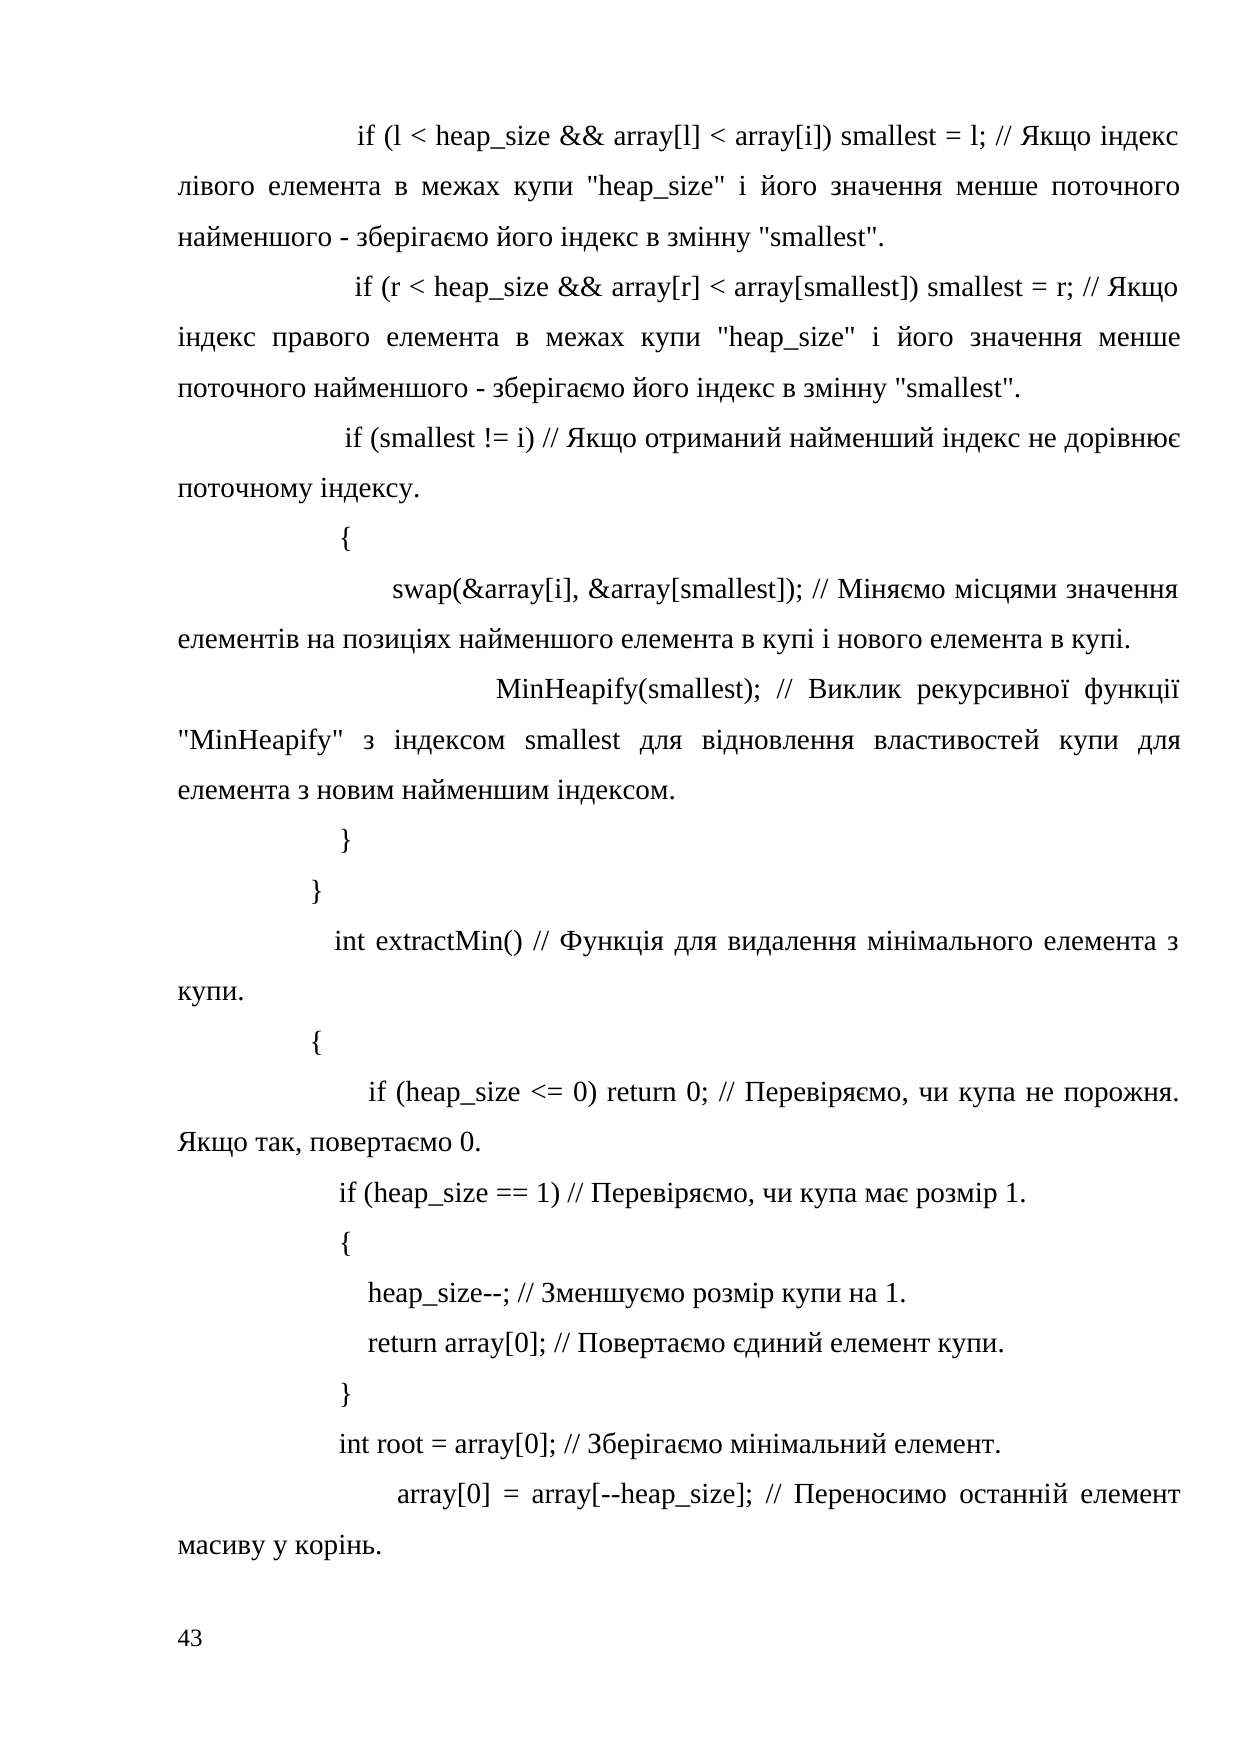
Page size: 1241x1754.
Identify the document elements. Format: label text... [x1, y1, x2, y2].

text if (heap_size <= 0) return 0; // Перевіряємо, чи купа не порожня. Якщо так, повертаємо 0. [177, 1074, 1181, 1158]
text MinHeapify(smallest); // Виклик рекурсивної функції "MinHeapify" з індексом smallest для відновлення властивостей купи для елемента з новим найменшим індексом. [177, 672, 1181, 806]
text int extractMin() // Функція для видалення мінімального елемента з купи. [177, 923, 1181, 1007]
text if (l < heap_size && array[l] < array[i]) smallest = l; // Якщо індекс лівого елемента в межах купи "heap_size" і його значення менше поточного найменшого - зберігаємо його індекс в змінну "smallest". [177, 118, 1181, 252]
text heap_size--; // Зменшуємо розмір купи на 1. [177, 1275, 1181, 1309]
text int root = array[0]; // Зберігаємо мінімальний елемент. [177, 1426, 1181, 1460]
text return array[0]; // Повертаємо єдиний елемент купи. [177, 1326, 1181, 1359]
text { [177, 1225, 1181, 1258]
text } [177, 873, 1181, 906]
text } [177, 822, 1181, 856]
text if (r < heap_size && array[r] < array[smallest]) smallest = r; // Якщо індекс правого елемента в межах купи "heap_size" і його значення менше поточного найменшого - зберігаємо його індекс в змінну "smallest". [177, 269, 1181, 403]
text { [177, 521, 1181, 554]
text if (smallest != i) // Якщо отриманий найменший індекс не дорівнює поточному індексу. [177, 420, 1181, 504]
text if (heap_size == 1) // Перевіряємо, чи купа має розмір 1. [177, 1175, 1181, 1208]
text } [177, 1376, 1181, 1409]
text swap(&array[i], &array[smallest]); // Міняємо місцями значення елементів на позиціях найменшого елемента в купі і нового елемента в купі. [177, 571, 1181, 655]
text { [177, 1024, 1181, 1057]
text array[0] = array[--heap_size]; // Переносимо останній елемент масиву у корінь. [177, 1477, 1181, 1560]
